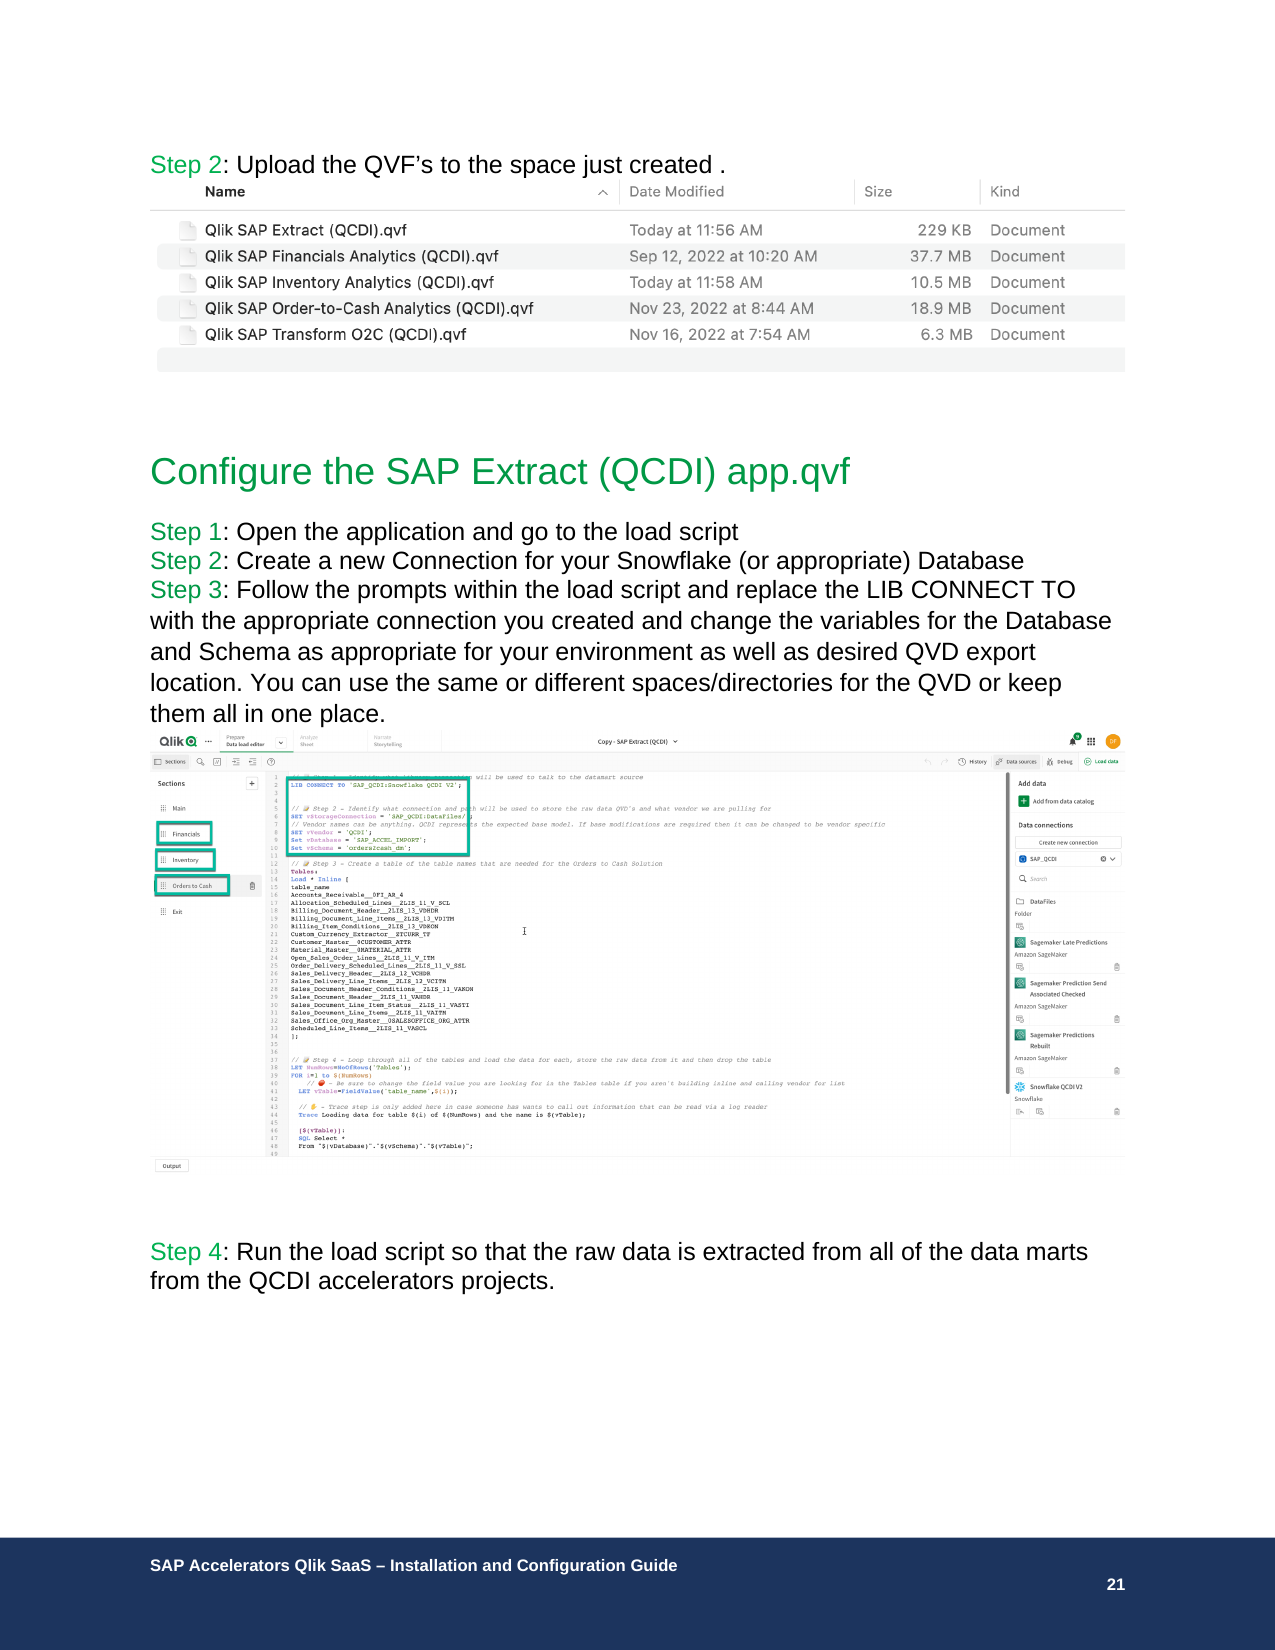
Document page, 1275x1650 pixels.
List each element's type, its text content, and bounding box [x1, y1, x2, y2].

text Step 3: Follow the prompts within the load script and replace the LIB CONNECT TO with the appropriate connection you created and change the variables for the Database and Schema as appropriate for your environment as well as desired QVD export location. You can use the same or different spaces/directories for the QVD or keep them all in one place. [150, 575, 1125, 728]
text Step 2: Create a new Connection for your Snowflake (or appropriate) Database [150, 546, 1125, 575]
text Step 1: Open the application and go to the load script [150, 517, 1125, 546]
text Step 2: Upload the QVF’s to the space just created . [150, 150, 1125, 178]
picture [150, 178, 1125, 372]
text Step 4: Run the load script so that the raw data is extracted from all of the data marts from the QCDI accelerators projects. [150, 1237, 1125, 1294]
picture [150, 730, 1125, 1175]
subtitle Configure the SAP Extract (QCDI) app.qvf [150, 438, 1125, 492]
